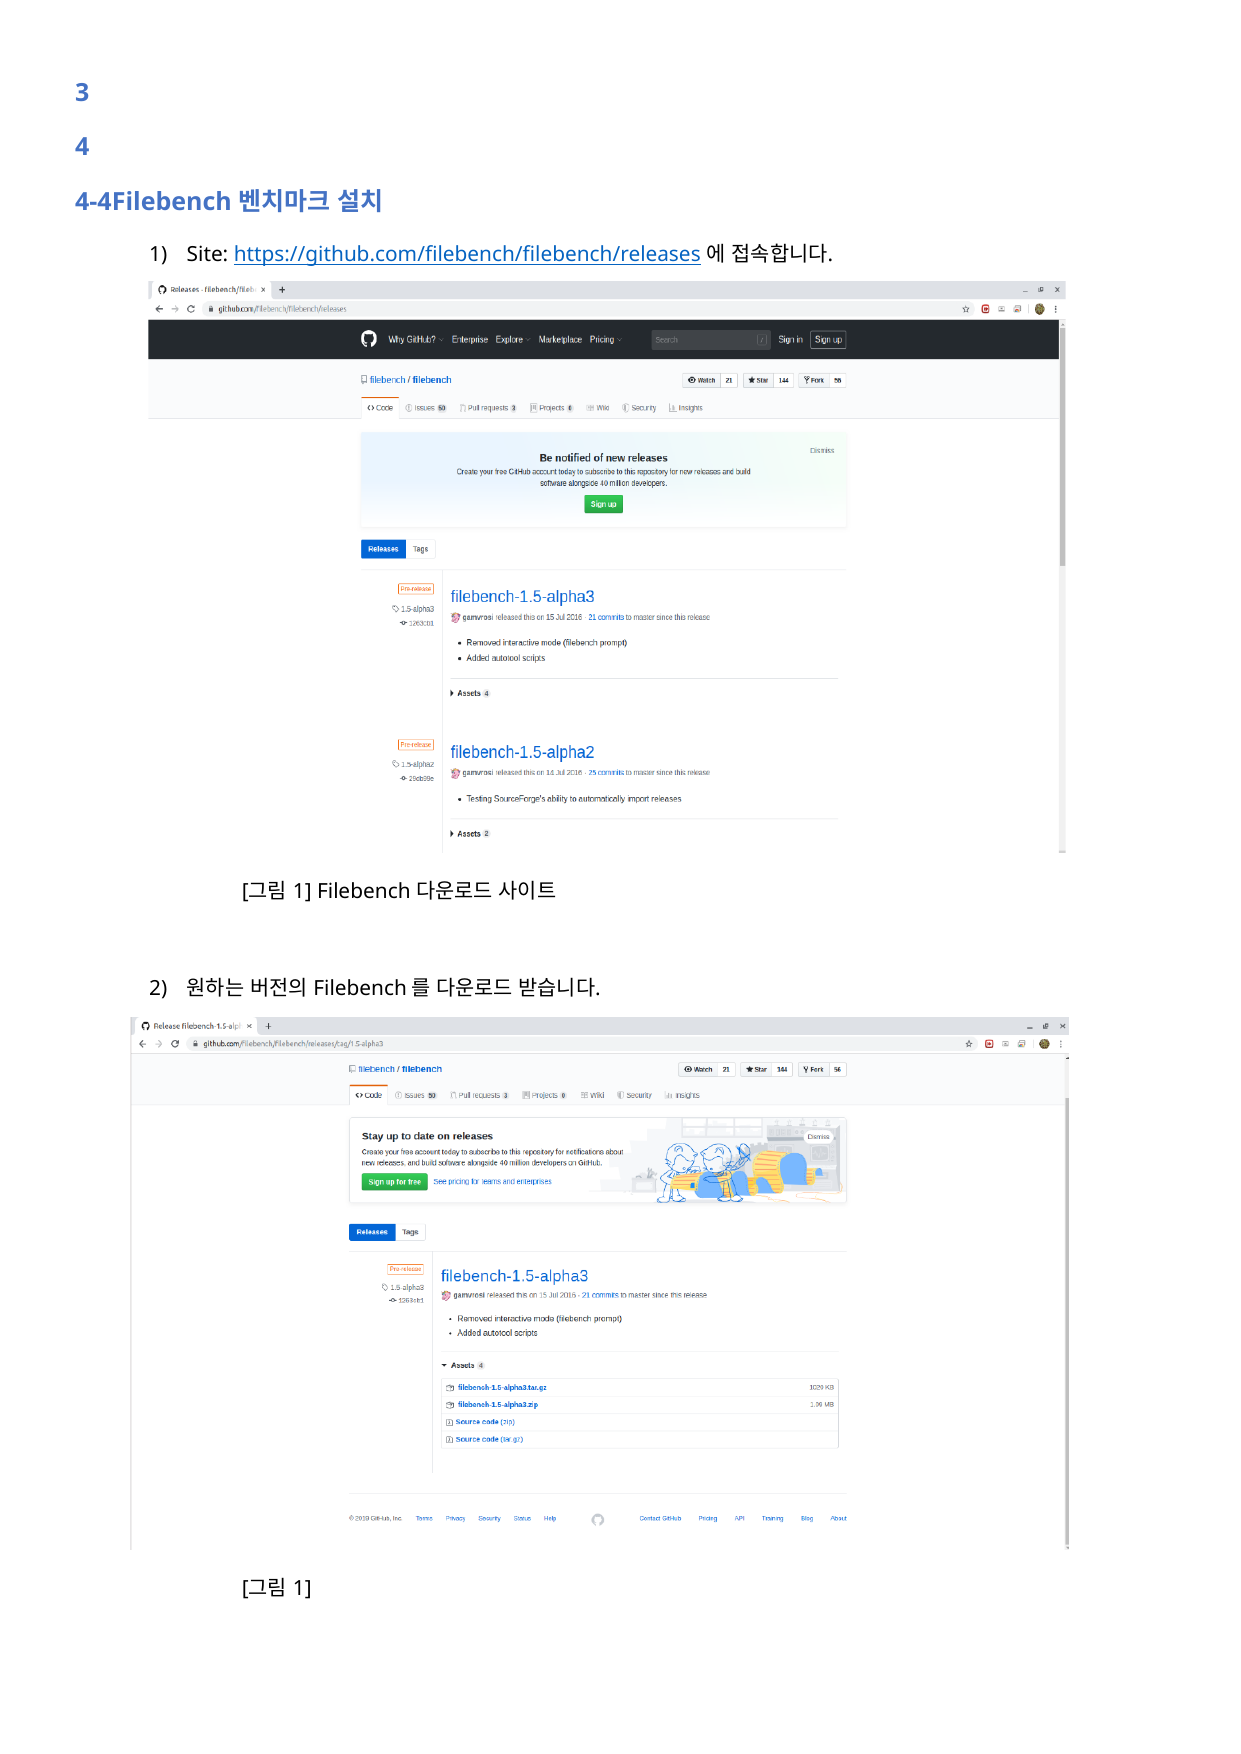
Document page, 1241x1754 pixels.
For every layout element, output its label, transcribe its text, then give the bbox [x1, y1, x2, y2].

subtitle Filebench 벤치마크 설치 [75, 182, 1165, 218]
picture [130, 1017, 1069, 1550]
picture [148, 281, 1066, 853]
list 원하는 버전의 Filebench를 다운로드 받습니다. [149, 971, 1165, 1001]
list Site: https://github.com/filebench/filebench/releases 에 접속합니다. [149, 238, 1165, 268]
